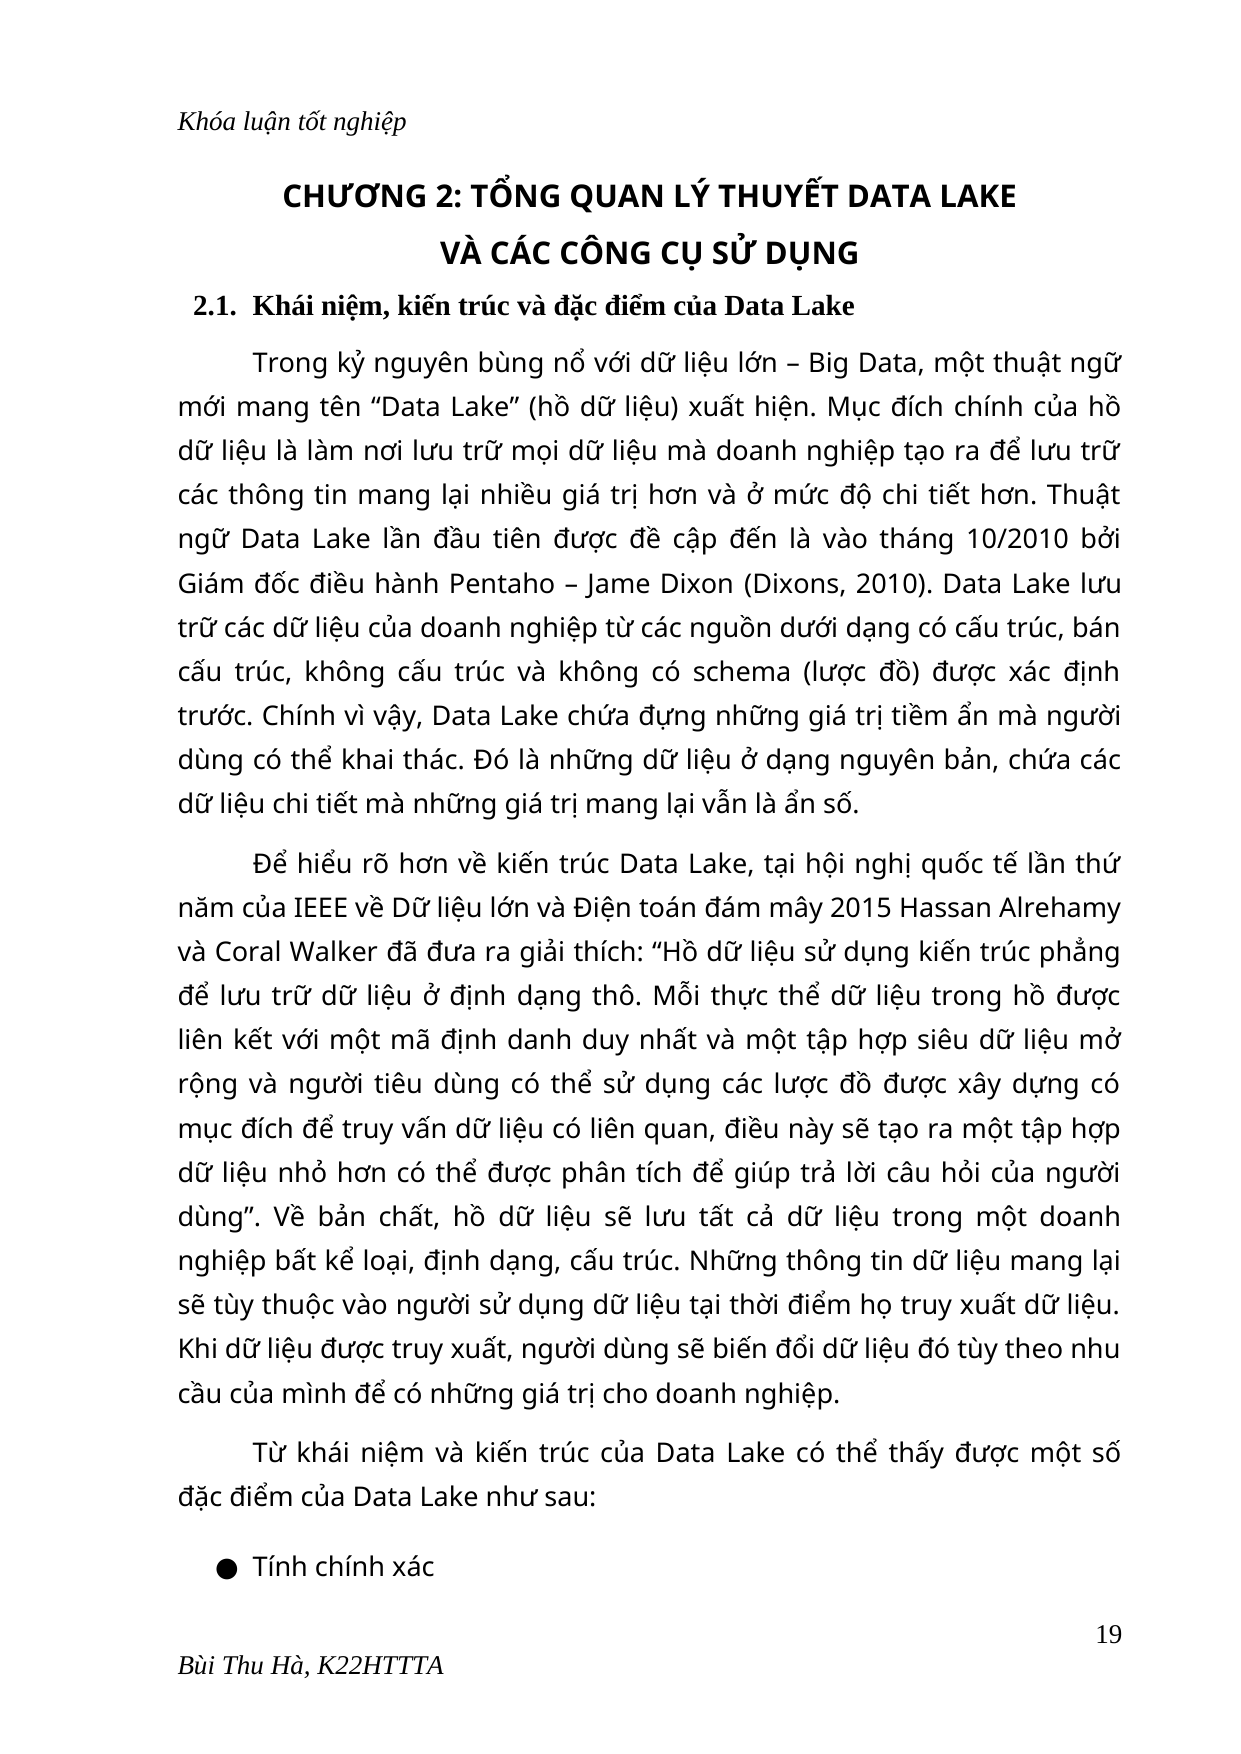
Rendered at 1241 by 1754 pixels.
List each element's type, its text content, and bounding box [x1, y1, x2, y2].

subtitle CHƯƠNG 2: TỔNG QUAN LÝ THUYẾT DATA LAKE [177, 173, 1122, 216]
list Tính chính xác [215, 1537, 1122, 1592]
text Để hiểu rõ hơn về kiến trúc Data Lake, tại hội nghị quốc tế lần thứ năm của IEEE về Dữ liệu lớn và Điện toán đám mây 2015 Hassan Alrehamy và Coral Walker đã đưa ra giải thích: “Hồ dữ liệu sử dụng kiến trúc phẳng để lưu trữ dữ liệu ở định dạng thô. Mỗi thực thể dữ liệu trong hồ được liên kết với một mã định danh duy nhất và một tập hợp siêu dữ liệu mở rộng và người tiêu dùng có thể sử dụng các lược đồ được xây dựng có mục đích để truy vấn dữ liệu có liên quan, điều này sẽ tạo ra một tập hợp dữ liệu nhỏ hơn có thể được phân tích để giúp trả lời câu hỏi của người dùng”. Về bản chất, hồ dữ liệu sẽ lưu tất cả dữ liệu trong một doanh nghiệp bất kể loại, định dạng, cấu trúc. Những thông tin dữ liệu mang lại sẽ tùy thuộc vào người sử dụng dữ liệu tại thời điểm họ truy xuất dữ liệu. Khi dữ liệu được truy xuất, người dùng sẽ biến đổi dữ liệu đó tùy theo nhu cầu của mình để có những giá trị cho doanh nghiệp. [177, 844, 1122, 1411]
text Từ khái niệm và kiến trúc của Data Lake có thể thấy được một số đặc điểm của Data Lake như sau: [177, 1433, 1122, 1514]
subtitle VÀ CÁC CÔNG CỤ SỬ DỤNG [177, 231, 1122, 273]
text Trong kỷ nguyên bùng nổ với dữ liệu lớn – Big Data, một thuật ngữ mới mang tên “Data Lake” (hồ dữ liệu) xuất hiện. Mục đích chính của hồ dữ liệu là làm nơi lưu trữ mọi dữ liệu mà doanh nghiệp tạo ra để lưu trữ các thông tin mang lại nhiều giá trị hơn và ở mức độ chi tiết hơn. Thuật ngữ Data Lake lần đầu tiên được đề cập đến là vào tháng 10/2010 bởi Giám đốc điều hành Pentaho – Jame Dixon. Data Lake lưu trữ các dữ liệu của doanh nghiệp từ các nguồn dưới dạng có cấu trúc, bán cấu trúc, không cấu trúc và không có schema (lược đồ) được xác định trước. Chính vì vậy, Data Lake chứa đựng những giá trị tiềm ẩn mà người dùng có thể khai thác. Đó là những dữ liệu ở dạng nguyên bản, chứa các dữ liệu chi tiết mà những giá trị mang lại vẫn là ẩn số. [177, 343, 1122, 822]
text Khái niệm, kiến trúc và đặc điểm của Data Lake [215, 288, 1122, 322]
